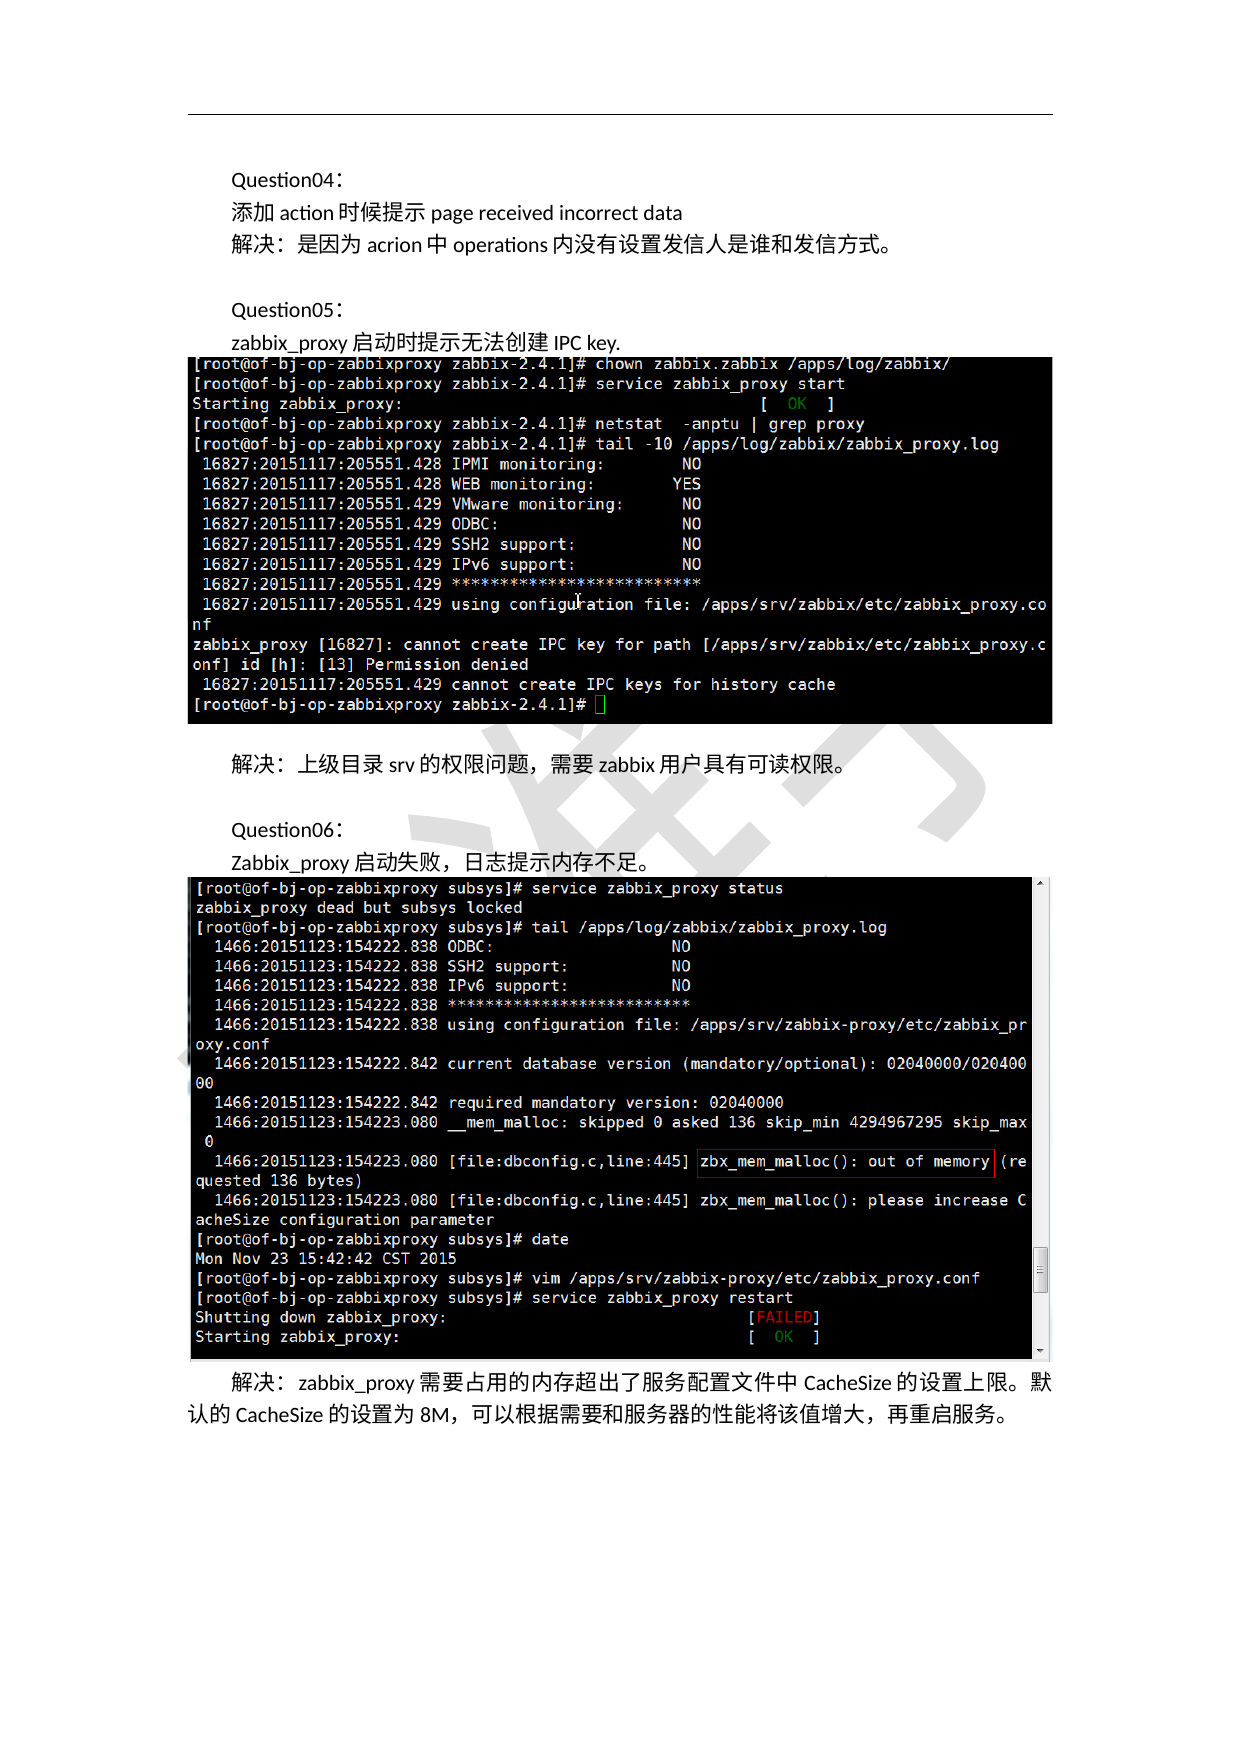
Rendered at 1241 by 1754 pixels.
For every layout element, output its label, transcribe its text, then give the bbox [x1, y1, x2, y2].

picture [187, 877, 1053, 1362]
list Question06： [231, 812, 1053, 844]
list 解决：是因为acrion中operations内没有设置发信人是谁和发信方式。 [231, 227, 1053, 259]
list 解决：上级目录srv的权限问题，需要zabbix用户具有可读权限。 [231, 747, 1053, 779]
list Question05： [231, 292, 1053, 324]
text 解决：zabbix_proxy需要占用的内存超出了服务配置文件中CacheSize的设置上限。默认的CacheSize的设置为8M，可以根据需要和服务器的性能将该值增大，再重启服务。 [187, 1364, 1053, 1429]
list Zabbix_proxy启动失败，日志提示内存不足。 [231, 844, 1053, 877]
list 添加action时候提示page received incorrect data [231, 194, 1053, 227]
list zabbix_proxy启动时提示无法创建IPC key. [231, 324, 1053, 357]
list Question04： [231, 162, 1053, 194]
picture [187, 357, 1053, 724]
